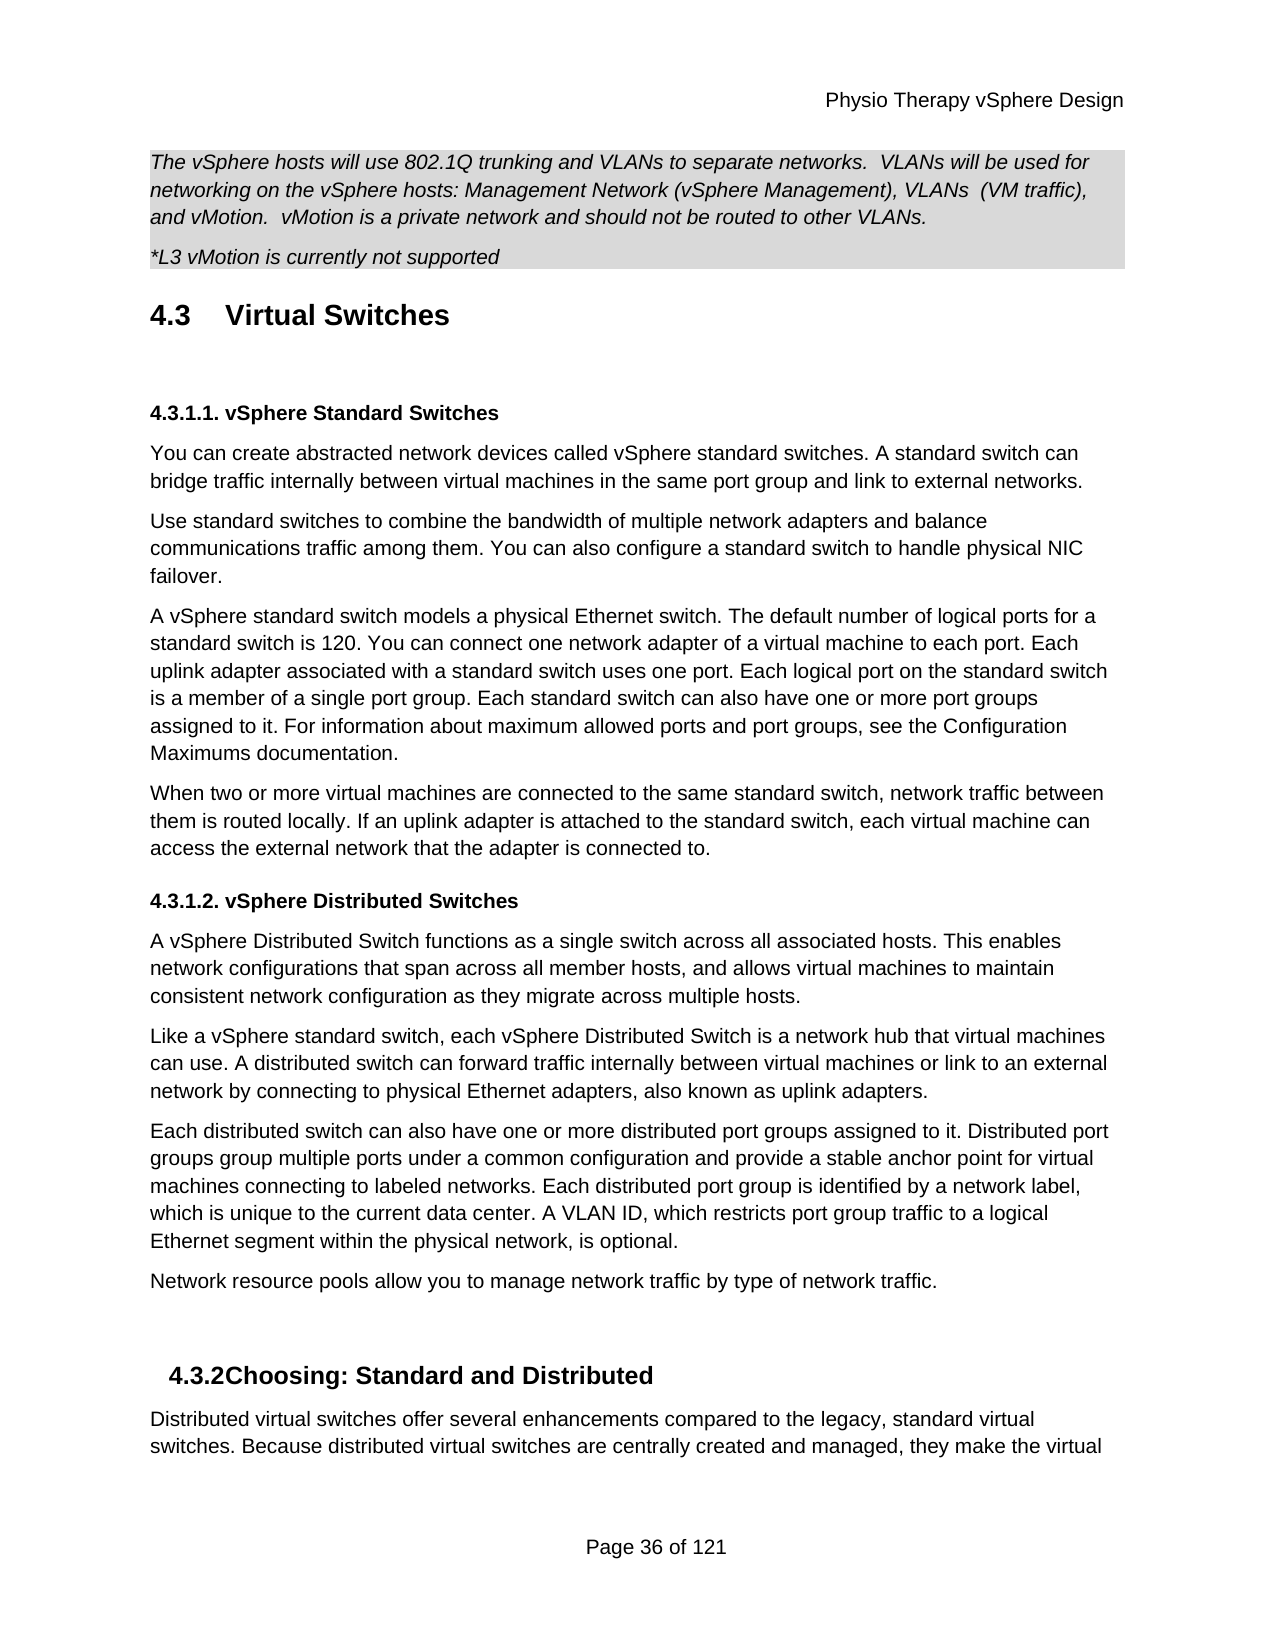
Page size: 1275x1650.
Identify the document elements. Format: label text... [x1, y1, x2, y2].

text You can create abstracted network devices called vSphere standard switches. A standard switch can bridge traffic internally between virtual machines in the same port group and link to external networks. [150, 441, 1125, 492]
subtitle vSphere Distributed Switches [150, 888, 1125, 912]
text A vSphere Distributed Switch functions as a single switch across all associated hosts. This enables network configurations that span across all member hosts, and allows virtual machines to maintain consistent network configuration as they migrate across multiple hosts. [150, 928, 1125, 1007]
text The vSphere hosts will use 802.1Q trunking and VLANs to separate networks. VLANs will be used for networking on the vSphere hosts: Management Network (vSphere Management), VLANs (VM traffic), and vMotion. vMotion is a private network and should not be routed to other VLANs. [150, 150, 1125, 229]
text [150, 1407, 1125, 1458]
text *L3 vMotion is currently not supported [150, 245, 1125, 269]
text Each distributed switch can also have one or more distributed port groups assigned to it. Distributed port groups group multiple ports under a common configuration and provide a stable anchor point for virtual machines connecting to labeled networks. Each distributed port group is identified by a network label, which is unique to the current data center. A VLAN ID, which restricts port group traffic to a logical Ethernet segment within the physical network, is optional. [150, 1118, 1125, 1252]
text Use standard switches to combine the bandwidth of multiple network adapters and balance communications traffic among them. You can also configure a standard switch to handle physical NIC failover. [150, 508, 1125, 587]
text When two or more virtual machines are connected to the same standard switch, network traffic between them is routed locally. If an uplink adapter is attached to the standard switch, each virtual machine can access the external network that the adapter is connected to. [150, 781, 1125, 860]
text Network resource pools allow you to manage network traffic by type of network traffic. [150, 1268, 1125, 1292]
subtitle Choosing: Standard and Distributed [169, 1361, 1125, 1390]
subtitle Virtual Switches [150, 297, 1125, 331]
text Like a vSphere standard switch, each vSphere Distributed Switch is a network hub that virtual machines can use. A distributed switch can forward traffic internally between virtual machines or link to an external network by connecting to physical Ethernet adapters, also known as uplink adapters. [150, 1023, 1125, 1102]
subtitle vSphere Standard Switches [150, 401, 1125, 425]
text A vSphere standard switch models a physical Ethernet switch. The default number of logical ports for a standard switch is 120. You can connect one network adapter of a virtual machine to each port. Each uplink adapter associated with a standard switch uses one port. Each logical port on the standard switch is a member of a single port group. Each standard switch can also have one or more port groups assigned to it. For information about maximum allowed ports and port groups, see the Configuration Maximums documentation. [150, 603, 1125, 765]
